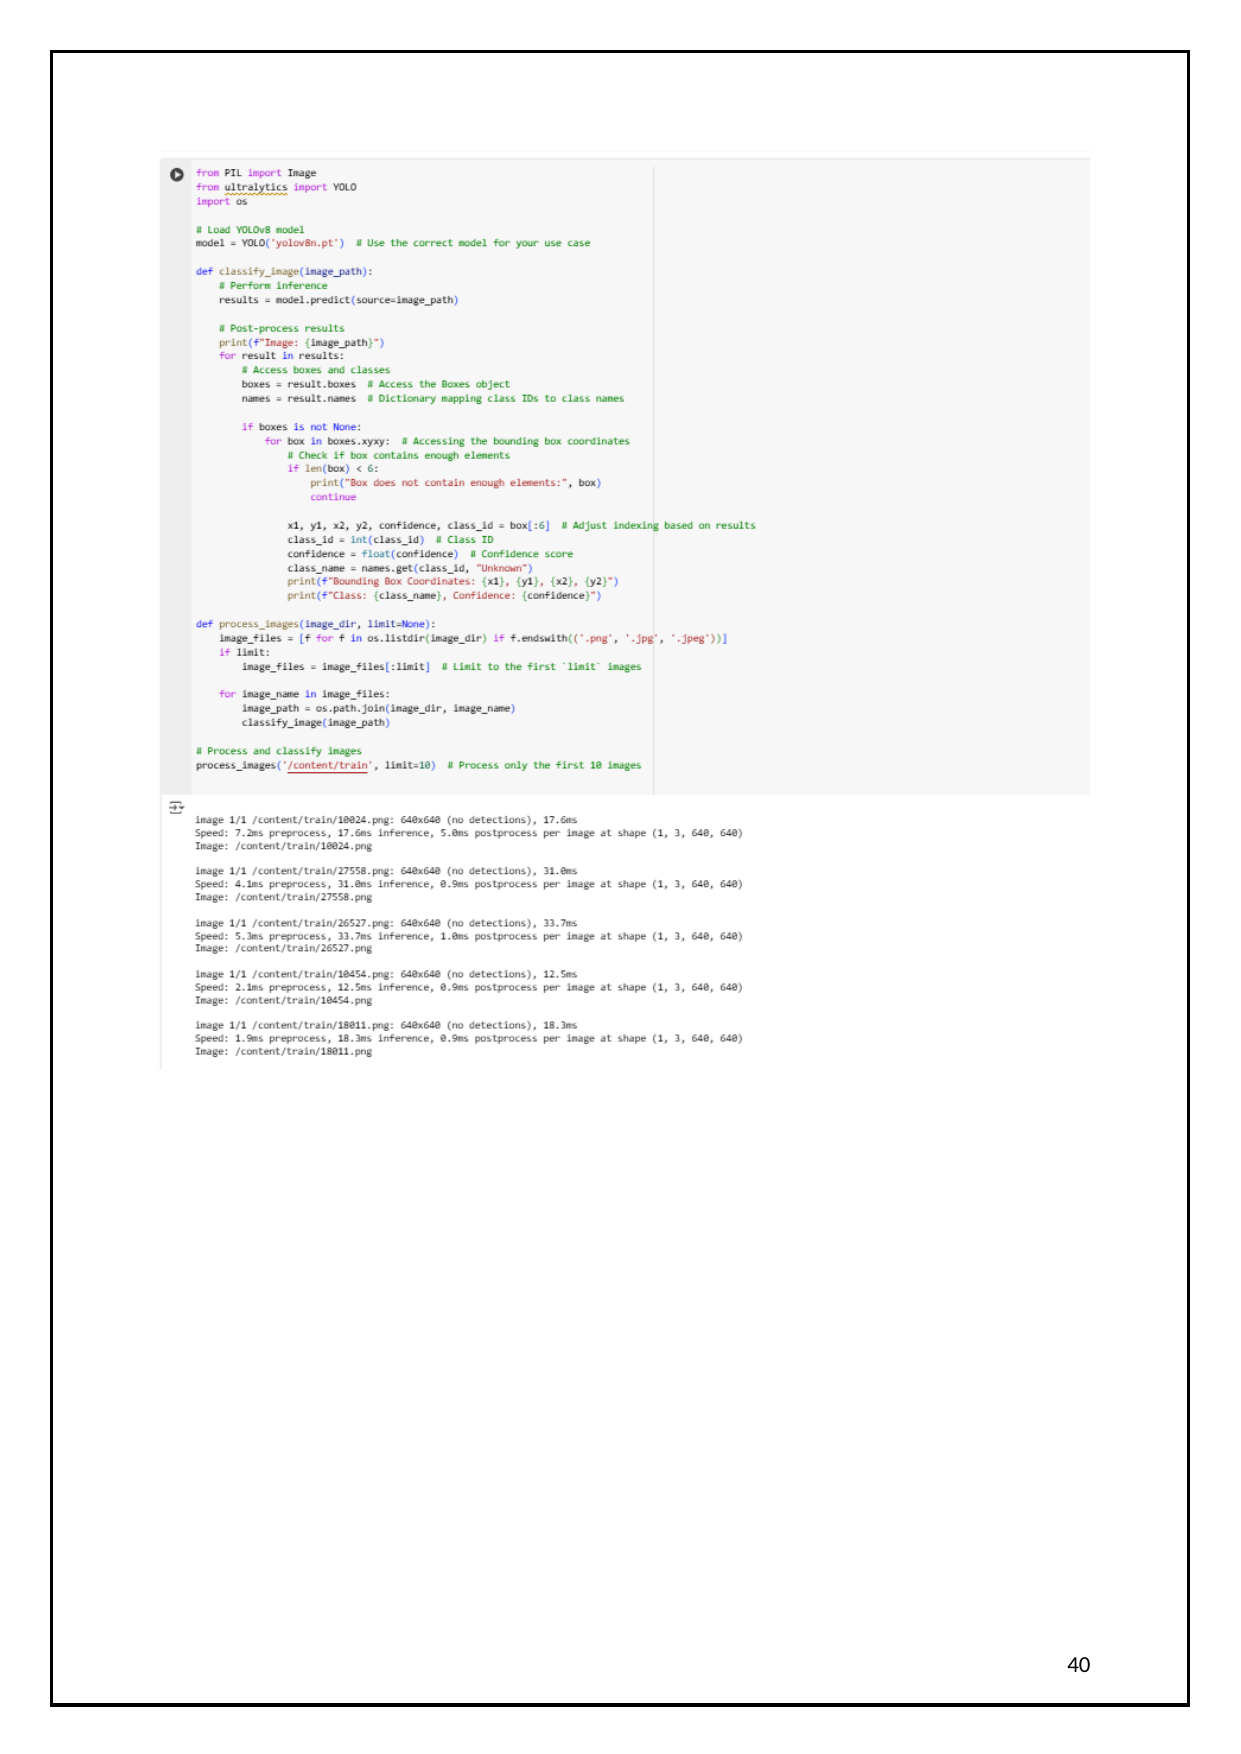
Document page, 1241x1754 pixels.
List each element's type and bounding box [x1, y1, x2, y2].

picture [150, 150, 1091, 1069]
